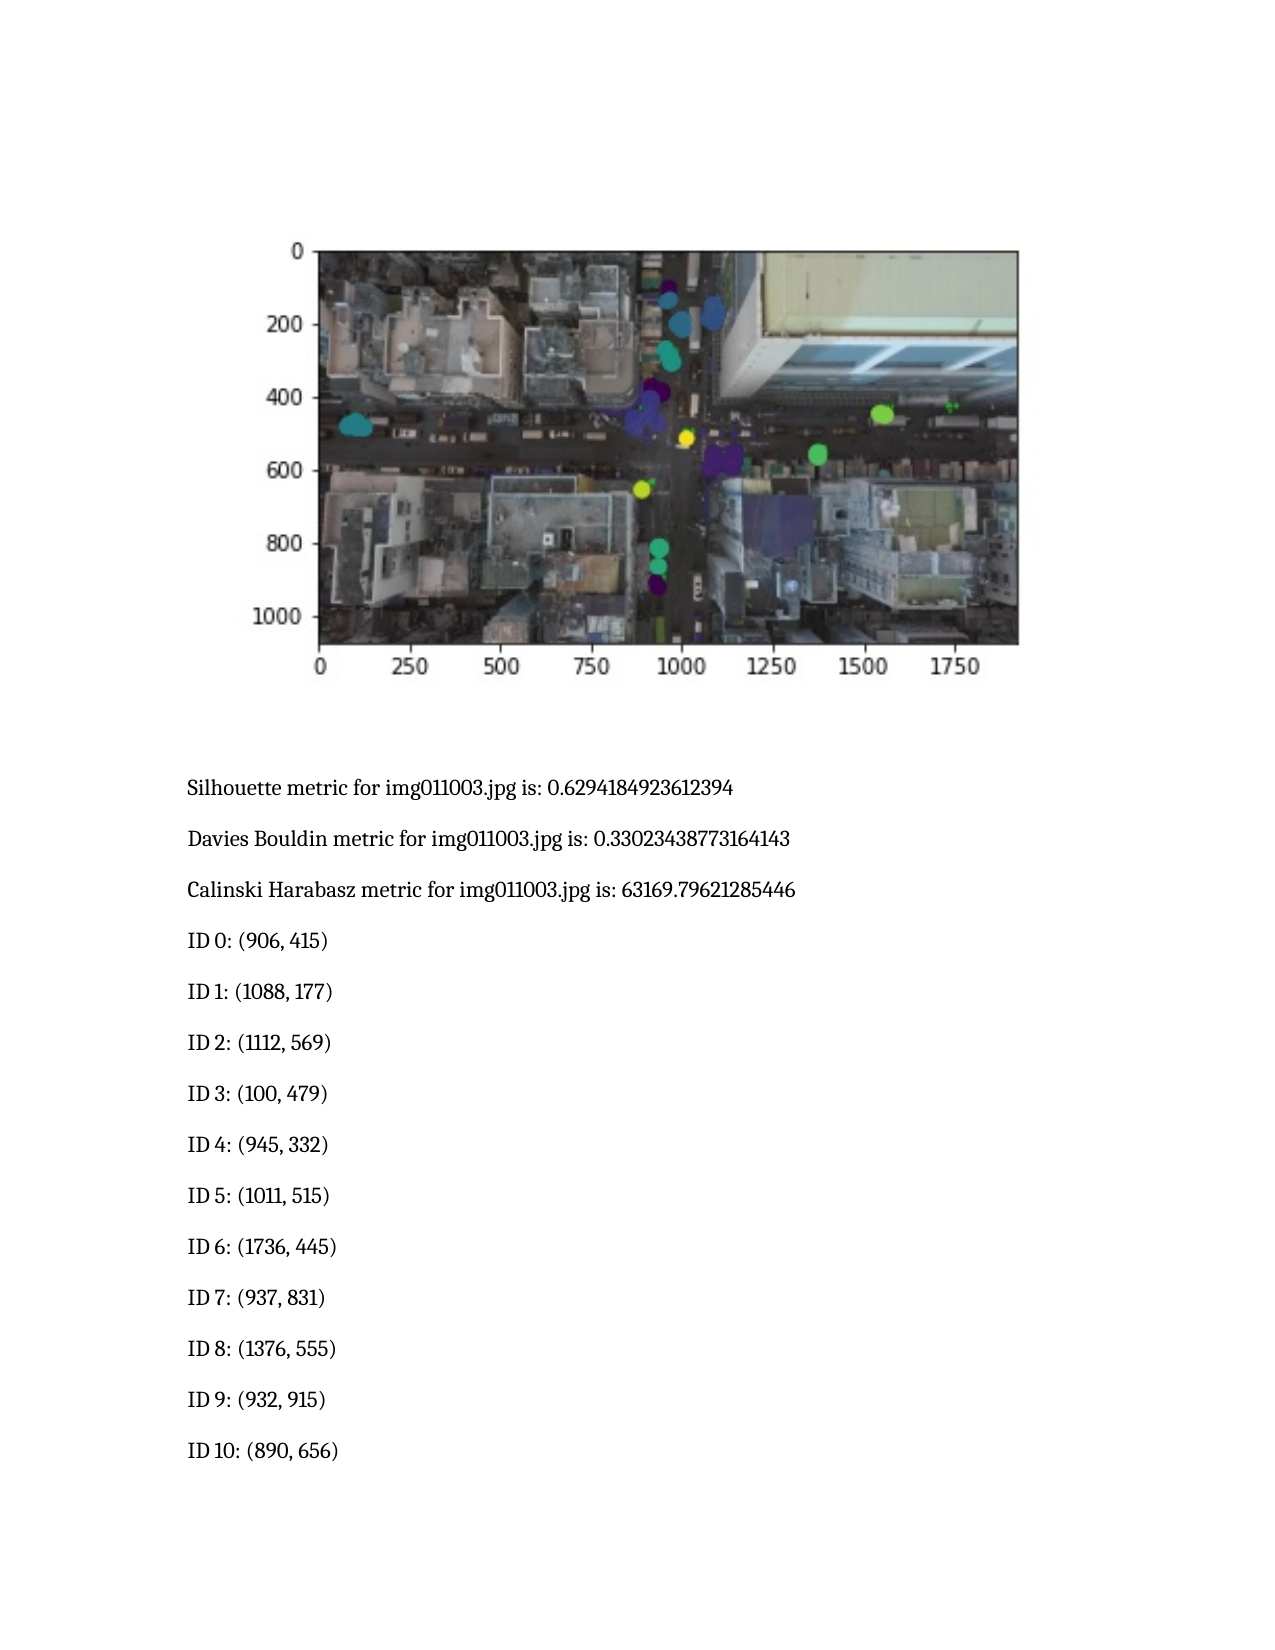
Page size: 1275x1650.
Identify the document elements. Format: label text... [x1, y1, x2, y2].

text ID 6: (1736, 445) [187, 1234, 1087, 1260]
text ID 1: (1088, 177) [187, 979, 1087, 1005]
text ID 7: (937, 831) [187, 1285, 1087, 1311]
text ID 5: (1011, 515) [187, 1183, 1087, 1209]
text ID 0: (906, 415) [187, 928, 1087, 954]
text ID 10: (890, 656) [187, 1438, 1087, 1464]
picture [206, 150, 1107, 750]
text Silhouette metric for img011003.jpg is: 0.6294184923612394 [187, 775, 1087, 801]
text Calinski Harabasz metric for img011003.jpg is: 63169.79621285446 [187, 877, 1087, 903]
text ID 2: (1112, 569) [187, 1030, 1087, 1056]
text Davies Bouldin metric for img011003.jpg is: 0.33023438773164143 [187, 826, 1087, 852]
text ID 4: (945, 332) [187, 1132, 1087, 1158]
text ID 3: (100, 479) [187, 1081, 1087, 1107]
text ID 8: (1376, 555) [187, 1336, 1087, 1362]
text ID 9: (932, 915) [187, 1387, 1087, 1413]
